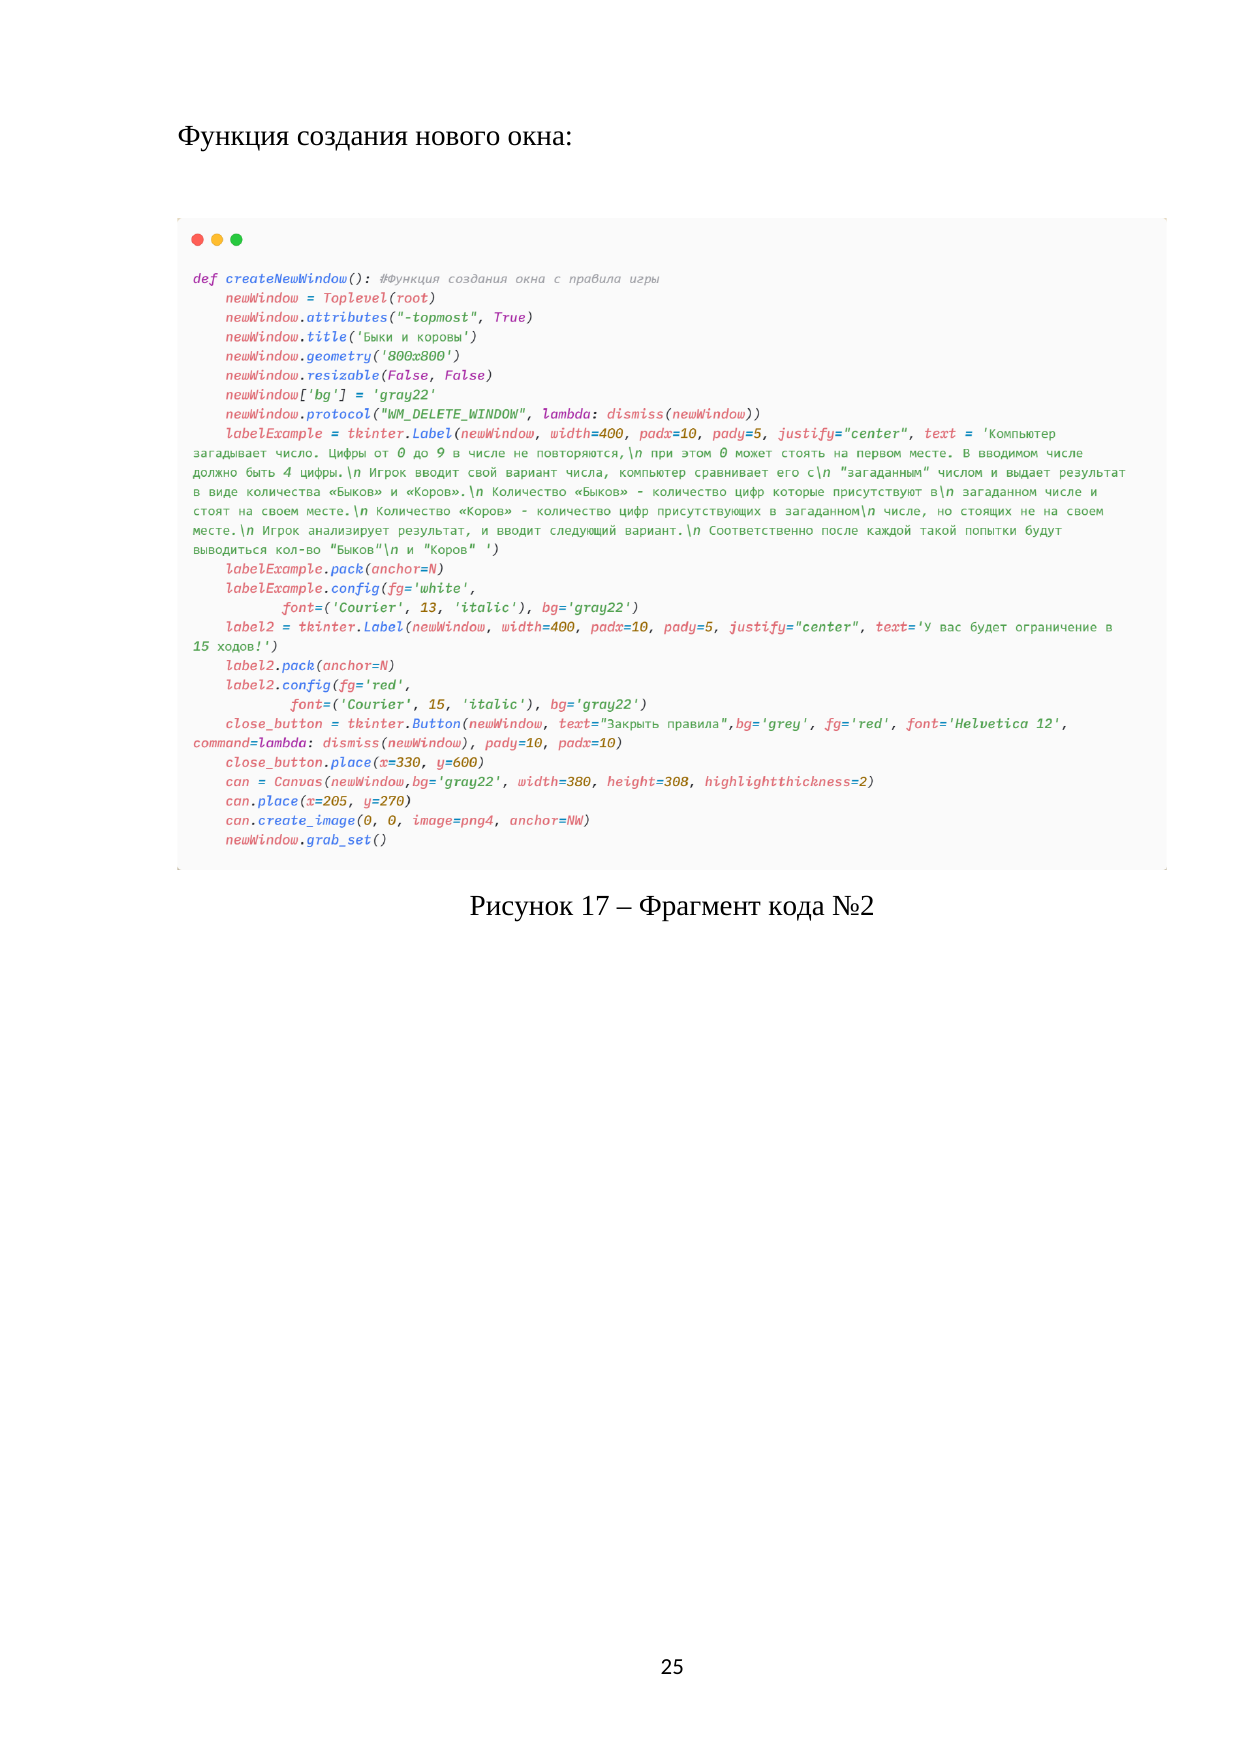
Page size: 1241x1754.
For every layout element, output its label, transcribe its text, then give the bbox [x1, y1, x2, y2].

text Функция создания нового окна: [177, 118, 1167, 152]
picture [177, 218, 1167, 870]
text Рисунок 17 – Фрагмент кода №2 [177, 888, 1167, 922]
